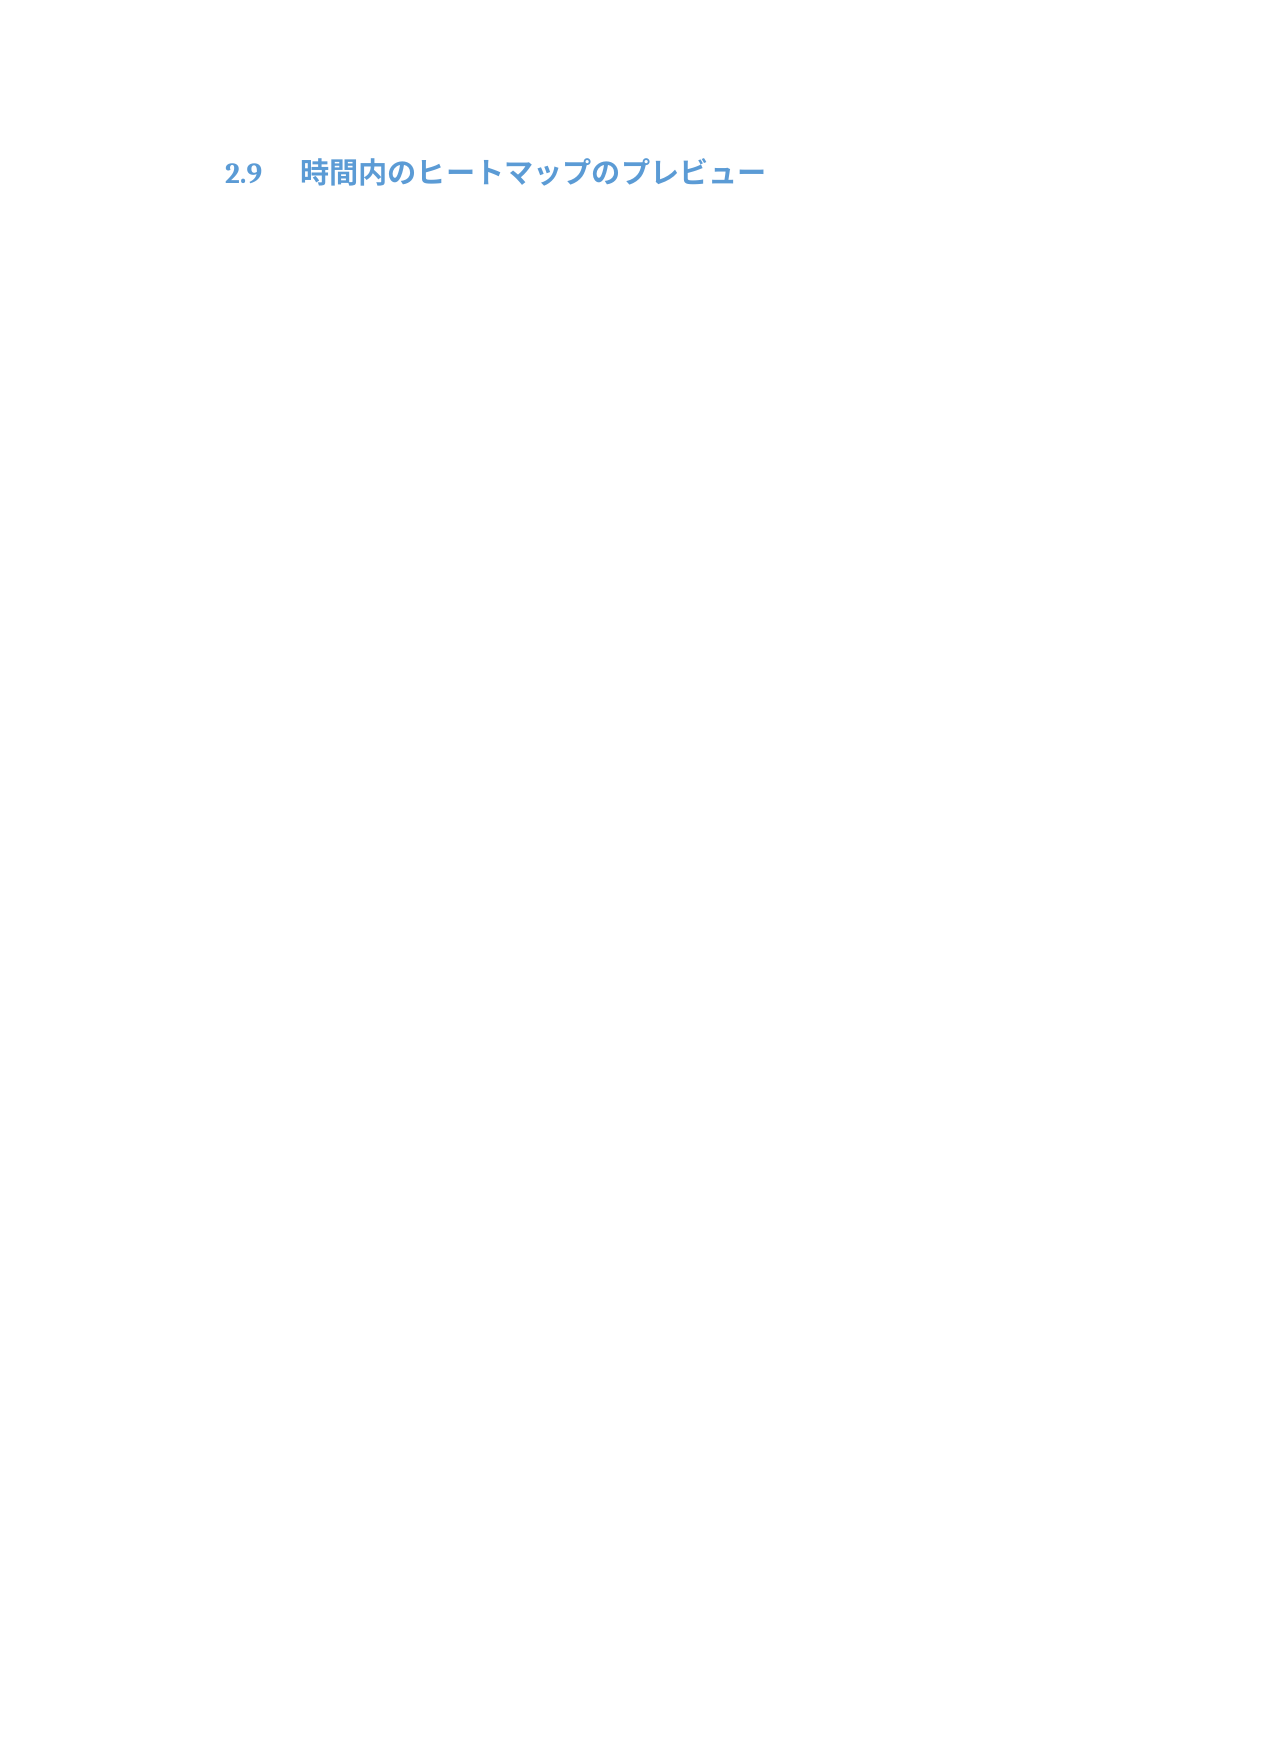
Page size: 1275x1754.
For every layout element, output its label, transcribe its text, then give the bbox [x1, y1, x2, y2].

list 時間内のヒートマップのプレビュー [225, 150, 1125, 192]
